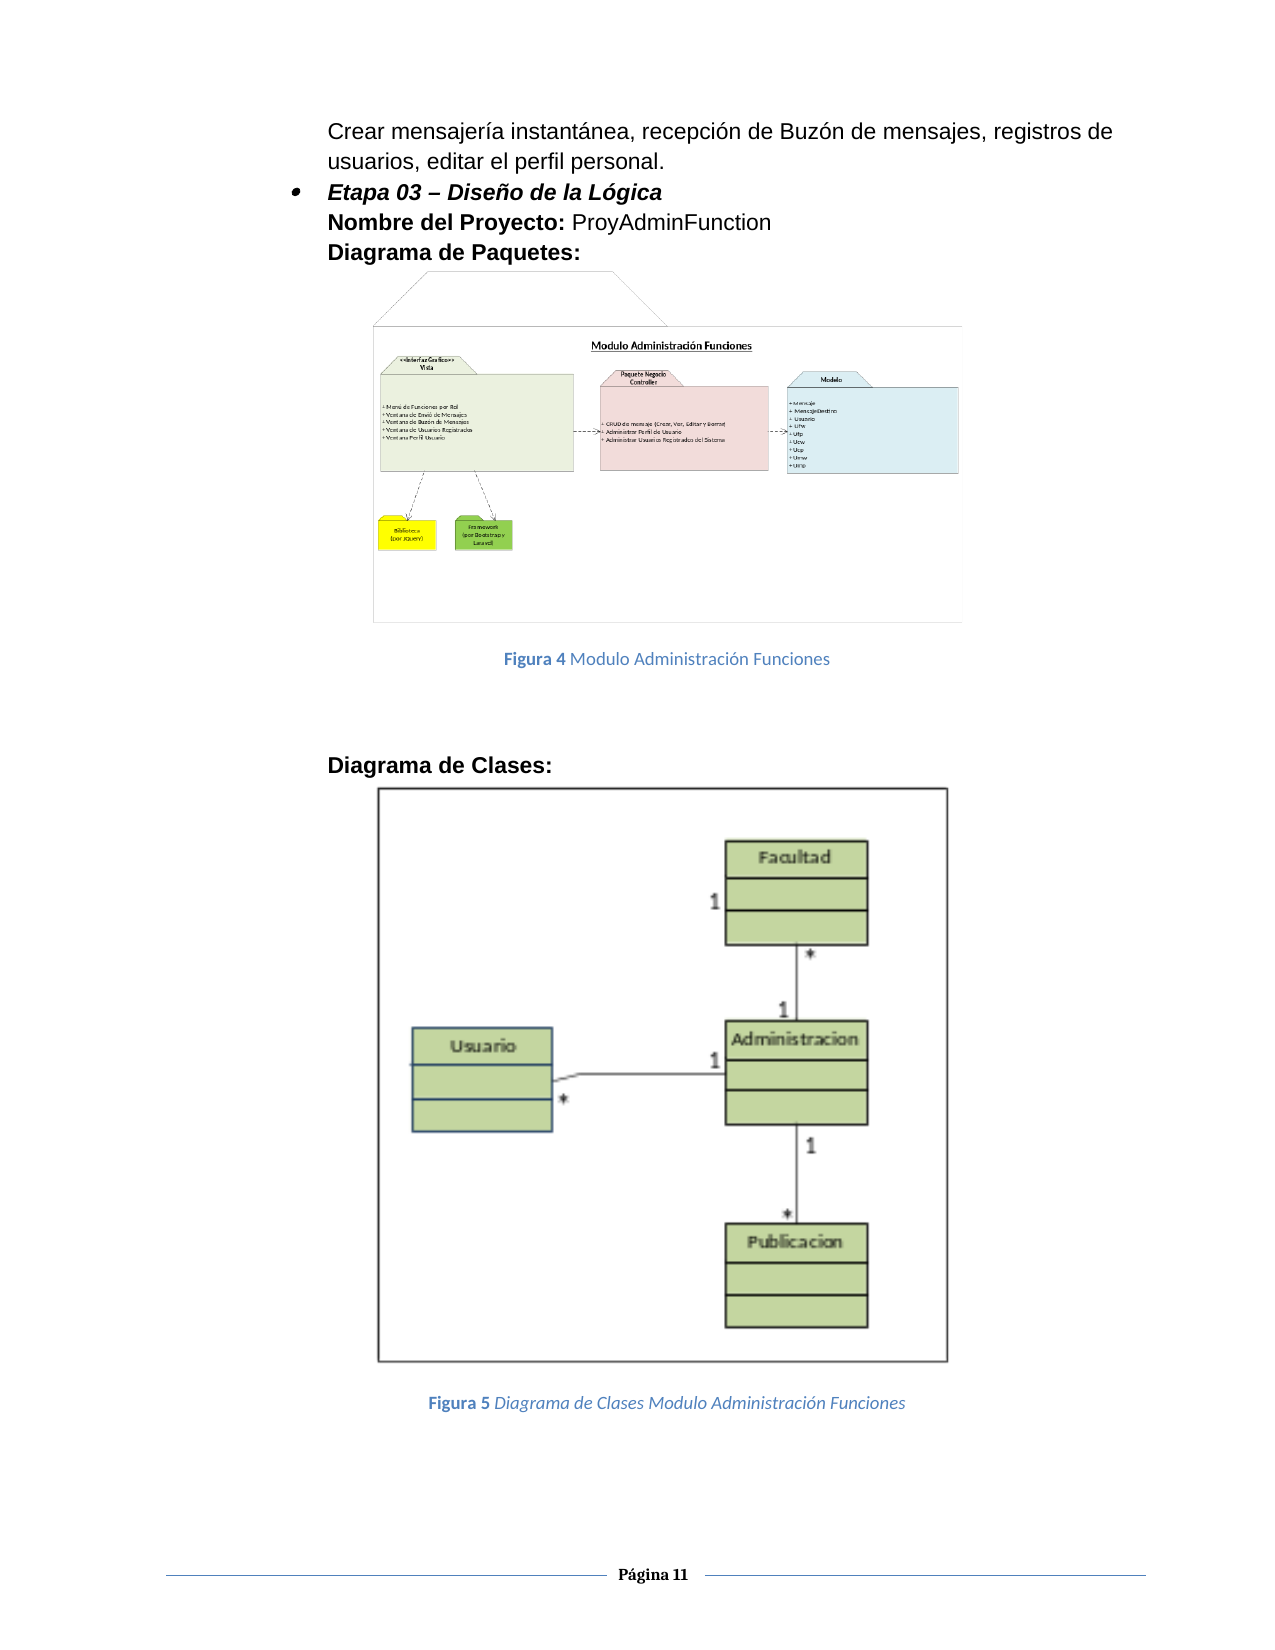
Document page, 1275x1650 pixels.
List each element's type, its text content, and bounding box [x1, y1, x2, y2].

list Etapa 03 – Diseño de la Lógica [290, 178, 1157, 205]
list Nombre del Proyecto: ProyAdminFunction [327, 209, 1157, 235]
text Figura 4 Modulo Administración Funciones [177, 648, 1157, 671]
list Crear mensajería instantánea, recepción de Buzón de mensajes, registros de usuarios, editar el perfil personal. [327, 118, 1157, 175]
text Figura 5 Diagrama de Clases Modulo Administración Funciones [177, 1391, 1157, 1414]
list Diagrama de Clases: [327, 752, 1157, 778]
list Diagrama de Paquetes: [327, 239, 1157, 265]
